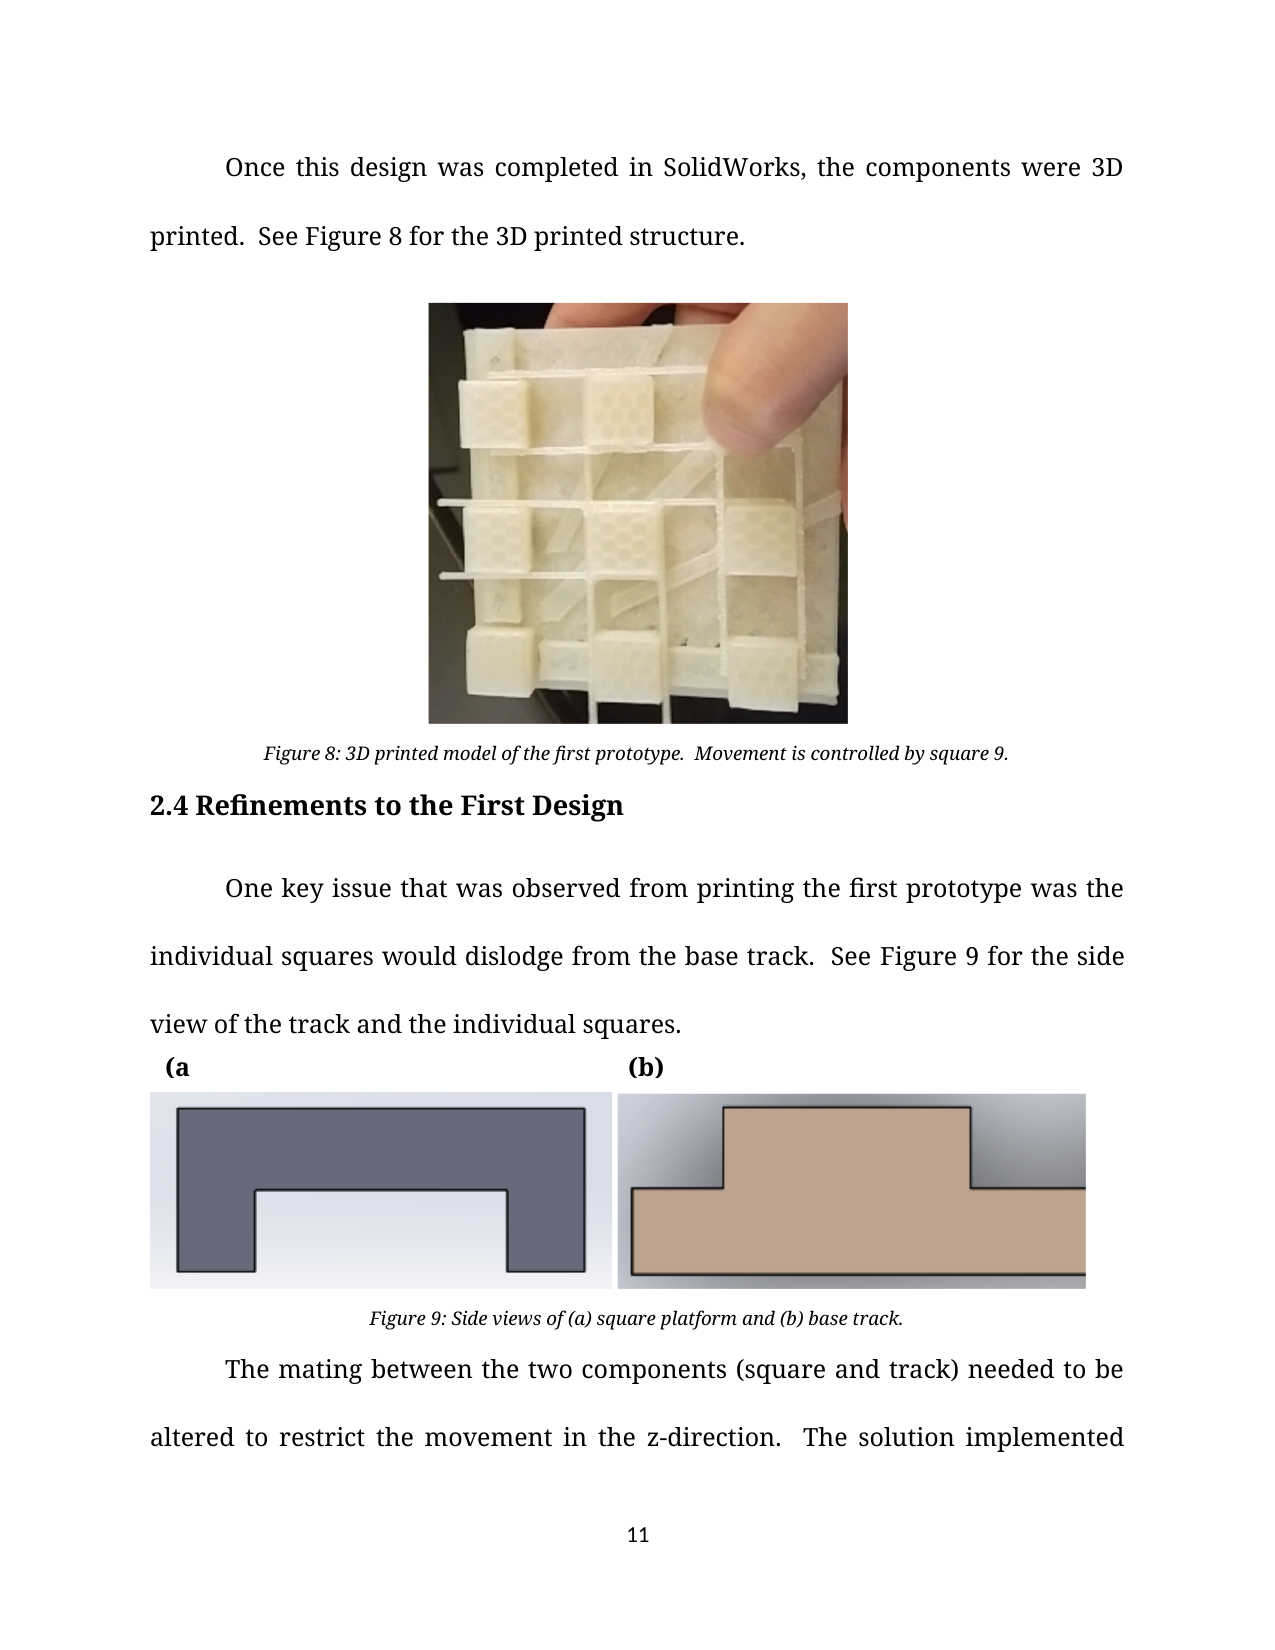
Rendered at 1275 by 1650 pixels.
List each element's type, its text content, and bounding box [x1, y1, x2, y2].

text One key issue that was observed from printing the first prototype was the individual squares would dislodge from the base track. See Figure 9 for the side view of the track and the individual squares. [150, 870, 1125, 1041]
picture [150, 1092, 613, 1289]
picture [429, 303, 847, 723]
text Figure 9: Side views of (a) square platform and (b) base track. [150, 1305, 1125, 1331]
text Once this design was completed in SolidWorks, the components were 3D printed. See Figure 8 for the 3D printed structure. [150, 150, 1125, 252]
text Figure 8: 3D printed model of the first prototype. Movement is controlled by square 9. [150, 740, 1125, 766]
picture [618, 1094, 1085, 1288]
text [150, 1351, 1125, 1453]
text 2.4 Refinements to the First Design [150, 786, 1125, 823]
